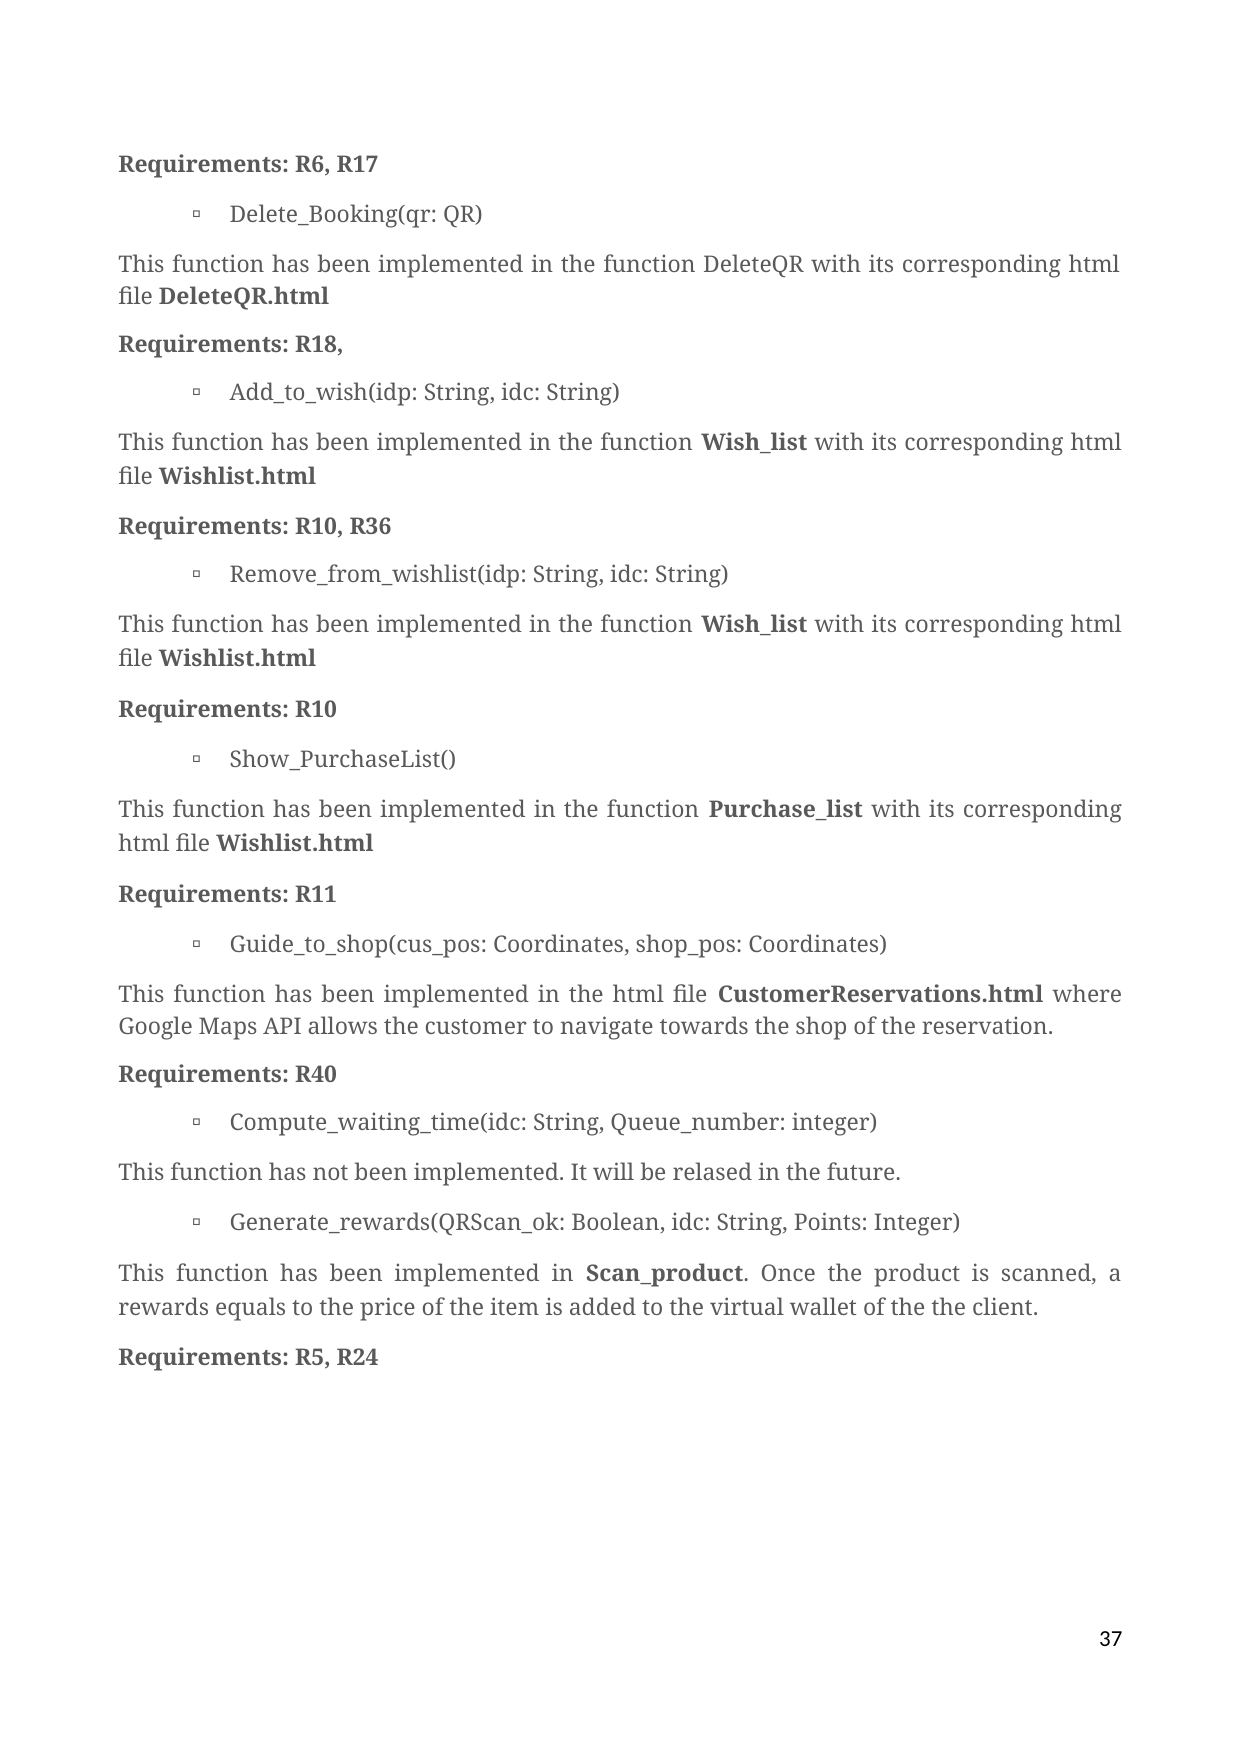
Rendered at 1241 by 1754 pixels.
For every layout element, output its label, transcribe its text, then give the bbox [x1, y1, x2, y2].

list Delete_Booking(qr: QR) [192, 198, 1122, 229]
list Generate_rewards(QRScan_ok: Boolean, idc: String, Points: Integer) [192, 1206, 1122, 1238]
text Requirements: R10 [118, 693, 1122, 724]
list Add_to_wish(idp: String, idc: String) [192, 376, 1122, 407]
text Requirements: R6, R17 [118, 148, 1122, 179]
text This function has been implemented in the function Wish_list with its corresponding html file Wishlist.html [118, 608, 1122, 673]
text This function has not been implemented. It will be relased in the future. [118, 1156, 1122, 1187]
text Requirements: R40 [118, 1058, 1122, 1089]
list Guide_to_shop(cus_pos: Coordinates, shop_pos: Coordinates) [192, 928, 1122, 959]
text Requirements: R11 [118, 878, 1122, 909]
text This function has been implemented in Scan_product. Once the product is scanned, a rewards equals to the price of the item is added to the virtual wallet of the the client. [118, 1257, 1122, 1322]
list Compute_waiting_time(idc: String, Queue_number: integer) [192, 1106, 1122, 1137]
text Requirements: R18, [118, 328, 1122, 359]
text This function has been implemented in the function Wish_list with its corresponding html file Wishlist.html [118, 426, 1122, 491]
text Requirements: R5, R24 [118, 1341, 1122, 1372]
list Show_PurchaseList() [192, 743, 1122, 774]
list Remove_from_wishlist(idp: String, idc: String) [192, 558, 1122, 589]
text This function has been implemented in the function Purchase_list with its corresponding html file Wishlist.html [118, 793, 1122, 858]
text This function has been implemented in the function DeleteQR with its corresponding html file DeleteQR.html [118, 248, 1122, 311]
text This function has been implemented in the html file CustomerReservations.html where Google Maps API allows the customer to navigate towards the shop of the reservation. [118, 978, 1122, 1041]
text Requirements: R10, R36 [118, 510, 1122, 541]
